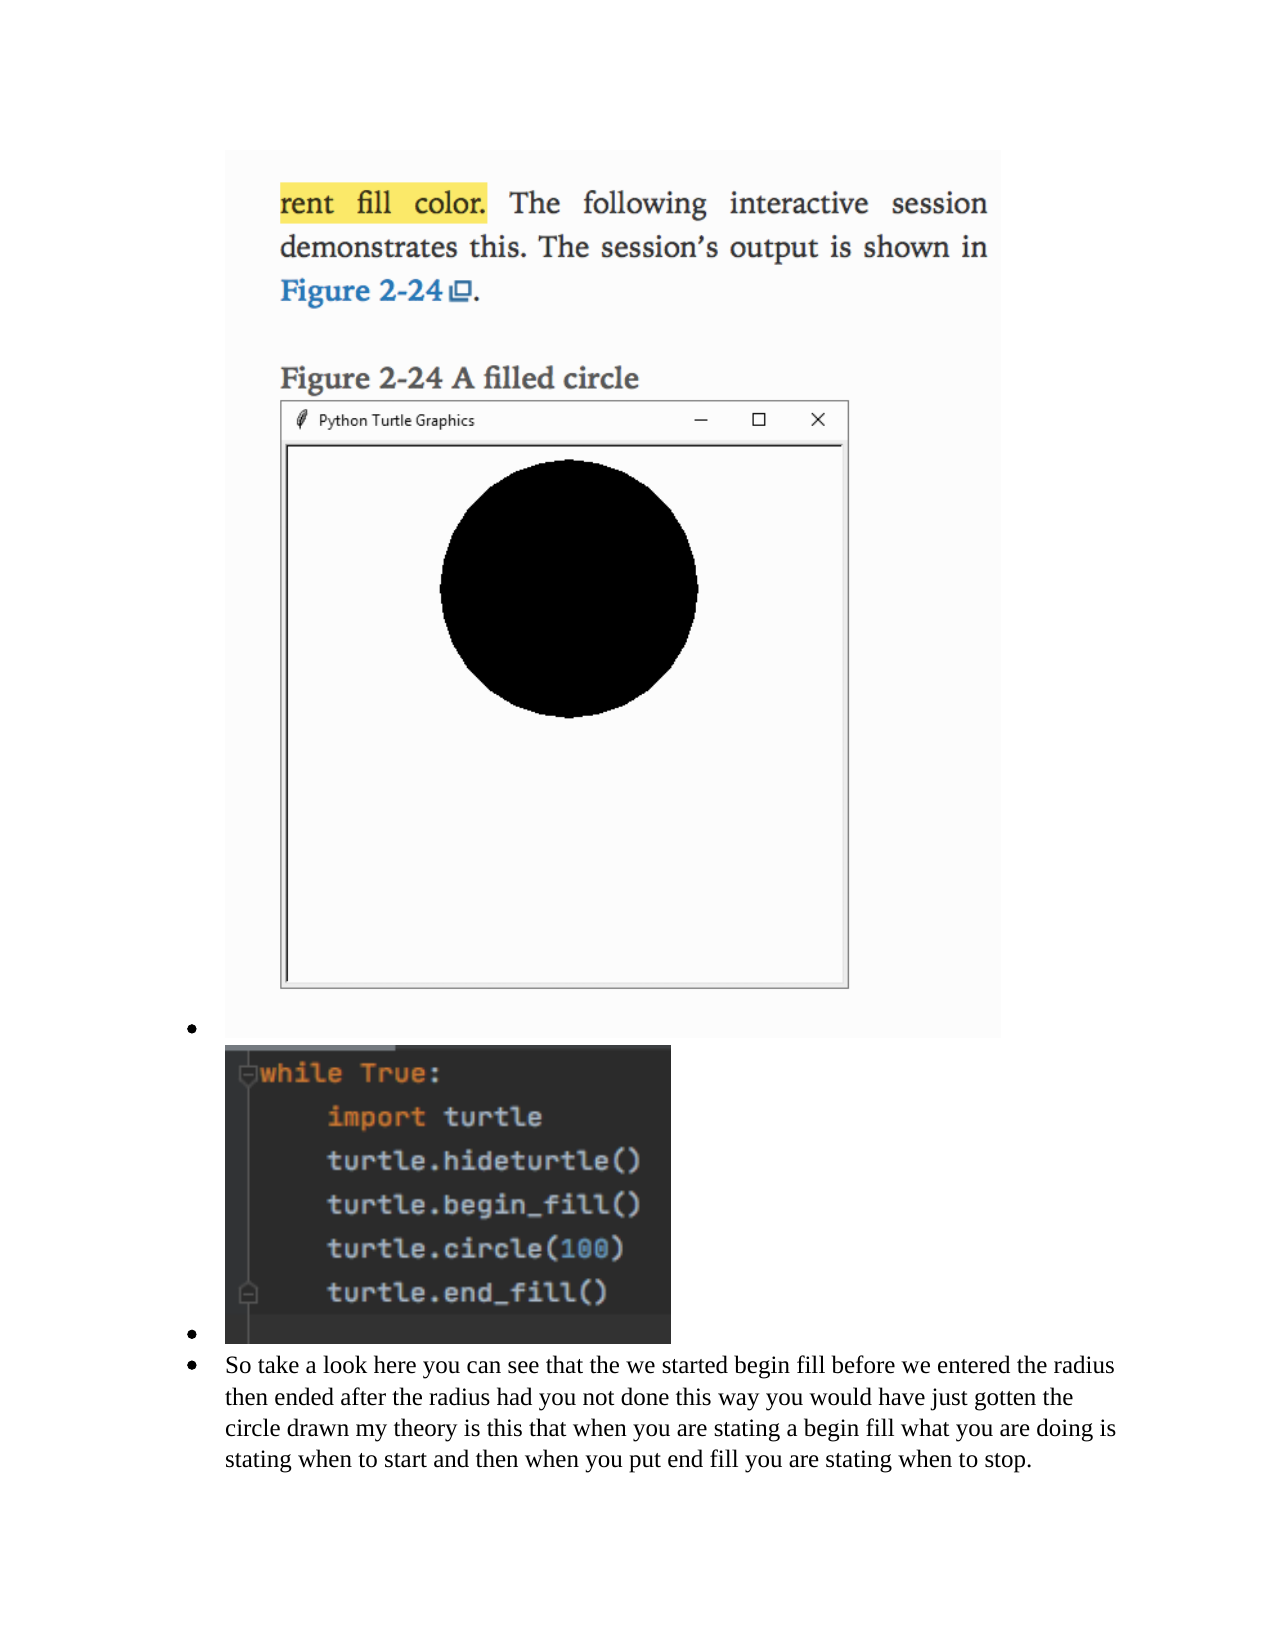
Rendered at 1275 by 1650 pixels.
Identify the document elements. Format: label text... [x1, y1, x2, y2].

picture [225, 150, 1001, 1038]
picture [225, 1045, 671, 1344]
list So take a look here you can see that the we started begin fill before we entered the radius then ended after the radius had you not done this way you would have just gotten the circle drawn my theory is this that when you are stating a begin fill what you are doing is stating when to start and then when you put end fill you are stating when to stop. [187, 1351, 1125, 1472]
